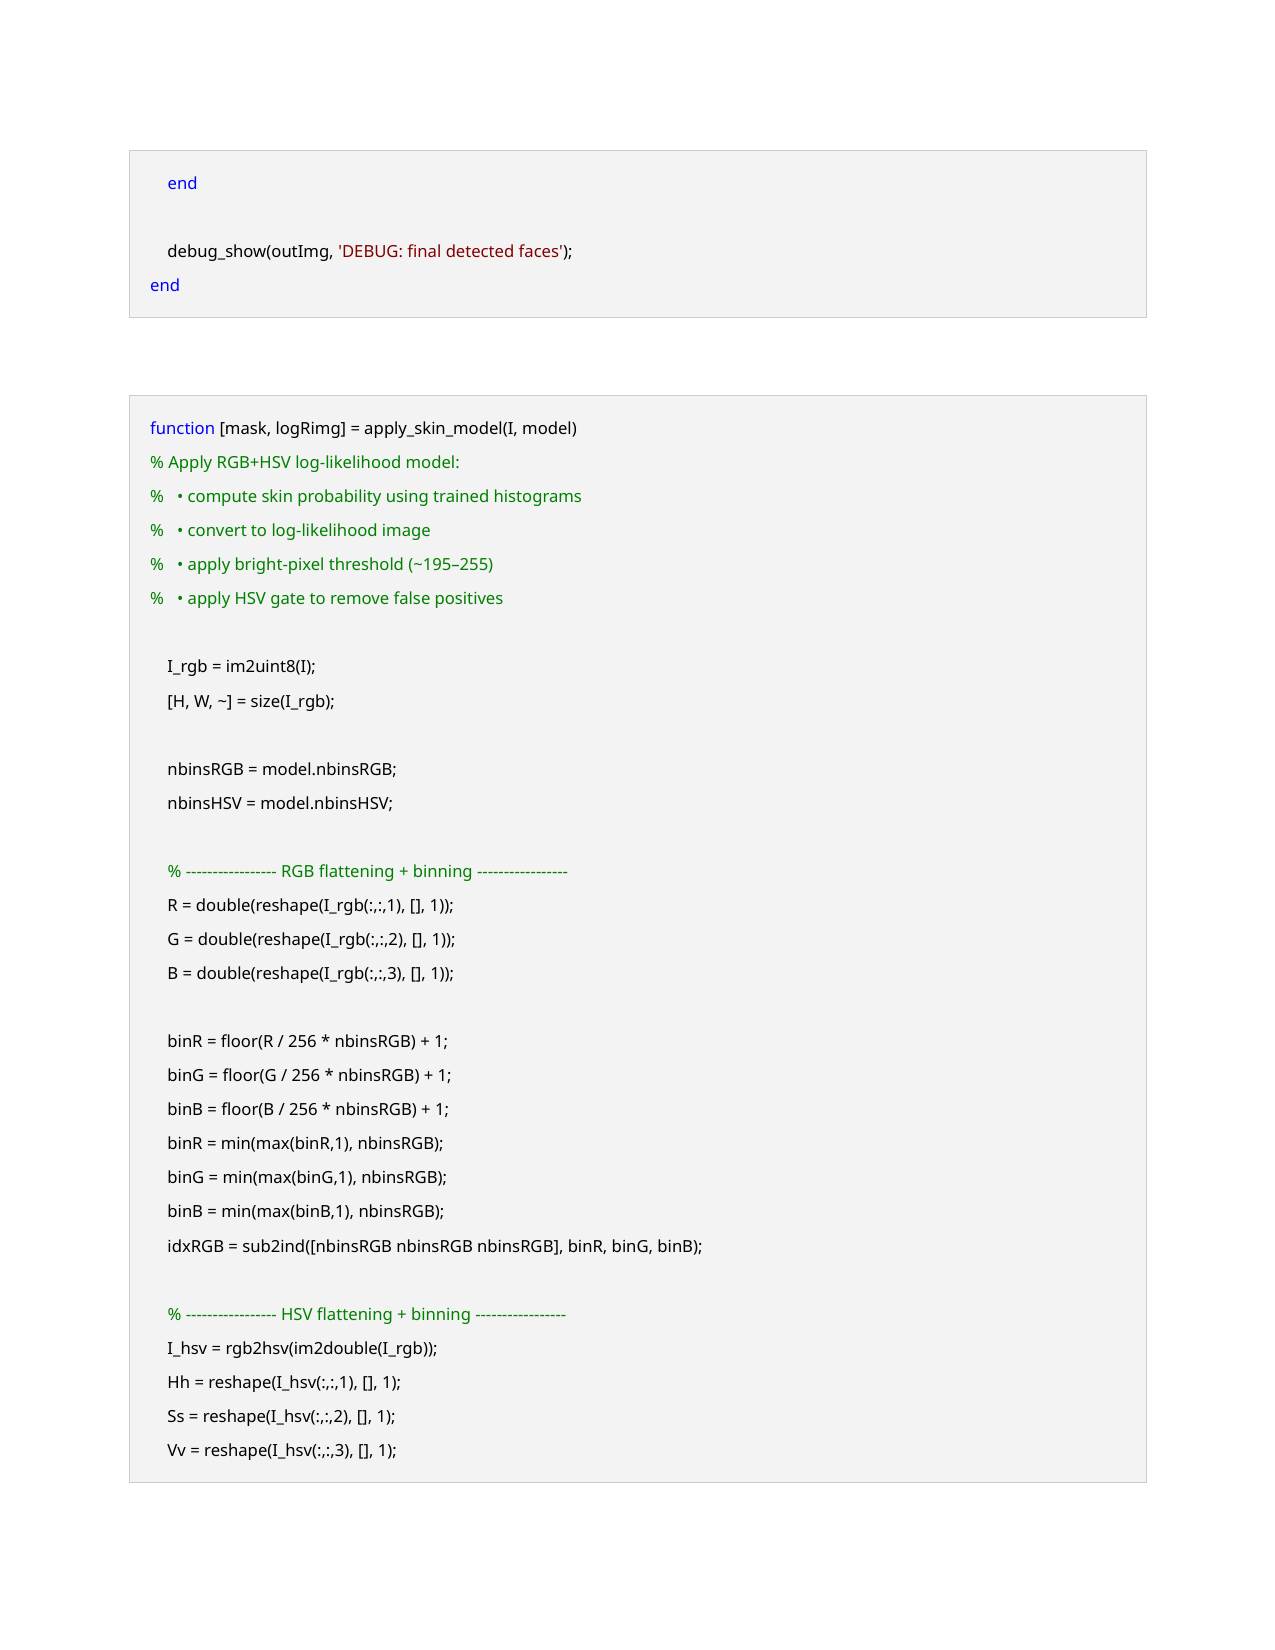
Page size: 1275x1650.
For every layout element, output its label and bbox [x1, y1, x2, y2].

text [130, 396, 1146, 1482]
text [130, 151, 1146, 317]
